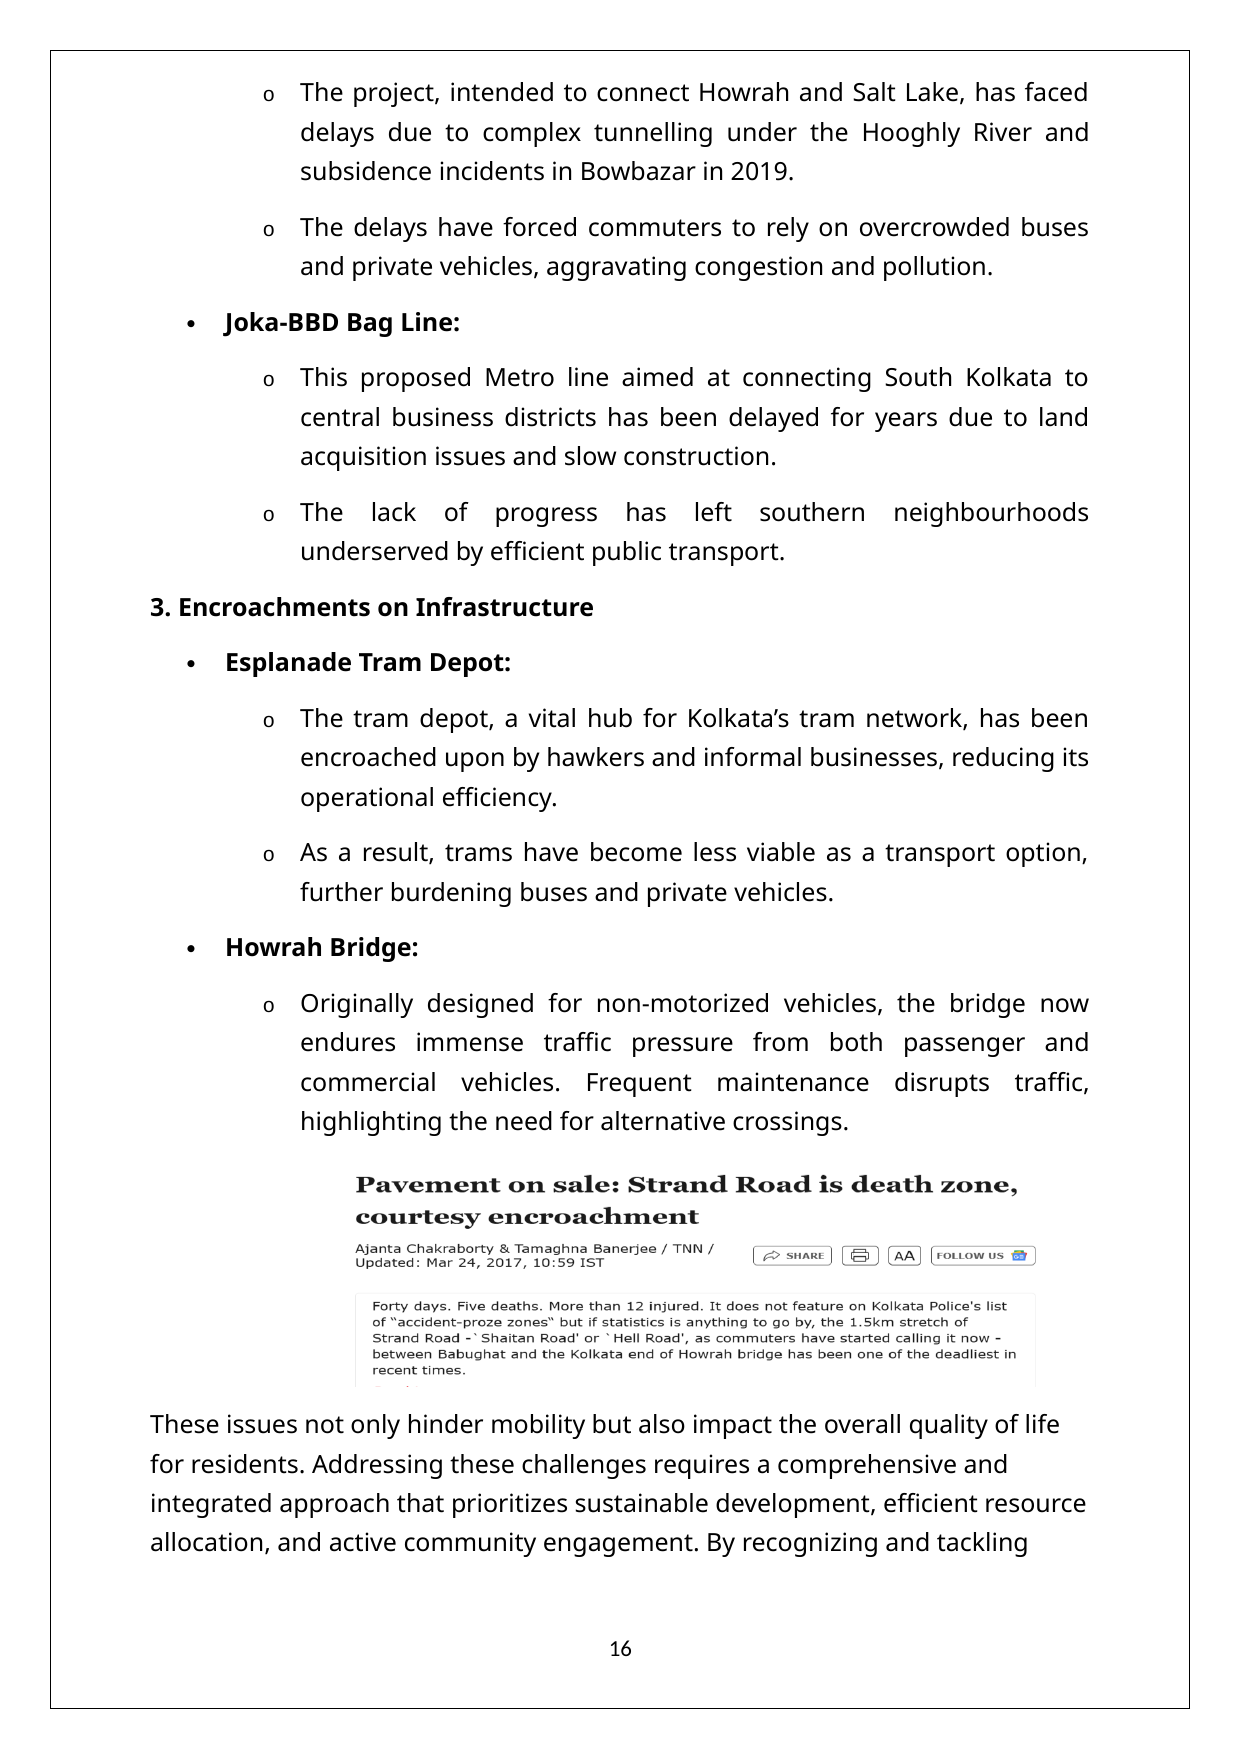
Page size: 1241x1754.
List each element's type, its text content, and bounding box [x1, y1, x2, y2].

list The delays have forced commuters to rely on overcrowded buses and private vehicles, aggravating congestion and pollution. [262, 209, 1090, 282]
list Esplanade Tram Depot: [187, 645, 1090, 679]
list The lack of progress has left southern neighbourhoods underserved by efficient public transport. [262, 494, 1090, 567]
list Joka-BBD Bag Line: [187, 304, 1090, 338]
list The tram depot, a vital hub for Kolkata’s tram network, has been encroached upon by hawkers and informal businesses, reducing its operational efficiency. [262, 701, 1090, 813]
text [150, 1407, 1090, 1559]
text 3. Encroachments on Infrastructure [150, 589, 1090, 623]
list This proposed Metro line aimed at connecting South Kolkata to central business districts has been delayed for years due to land acquisition issues and slow construction. [262, 360, 1090, 472]
picture [350, 1159, 1040, 1387]
list The project, intended to connect Howrah and Salt Lake, has faced delays due to complex tunnelling under the Hooghly River and subsidence incidents in Bowbazar in 2019. [262, 75, 1090, 187]
list As a result, trams have become less viable as a transport option, further burdening buses and private vehicles. [262, 835, 1090, 908]
list Originally designed for non-motorized vehicles, the bridge now endures immense traffic pressure from both passenger and commercial vehicles. Frequent maintenance disrupts traffic, highlighting the need for alternative crossings. [262, 986, 1090, 1137]
list Howrah Bridge: [187, 930, 1090, 964]
